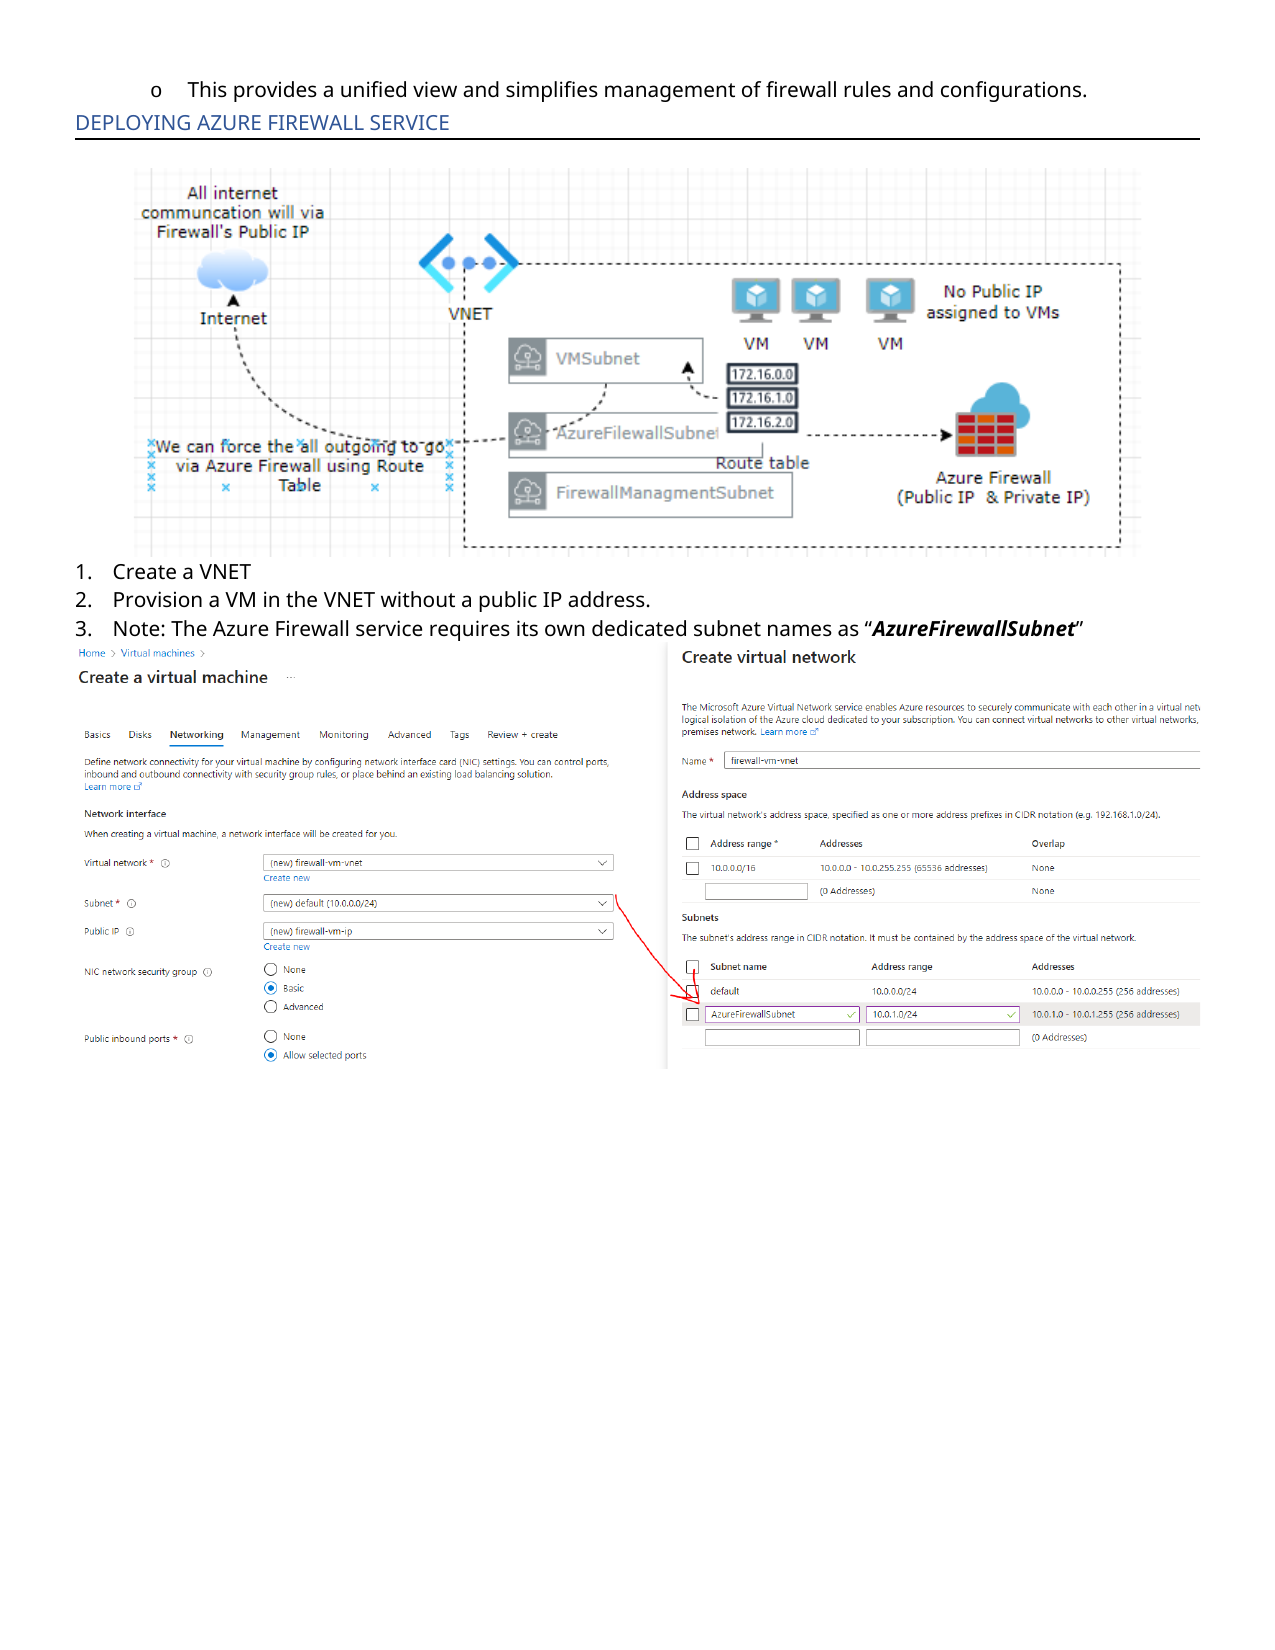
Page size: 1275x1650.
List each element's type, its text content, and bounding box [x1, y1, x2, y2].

picture [133, 168, 1142, 557]
picture [75, 642, 1200, 1069]
list Provision a VM in the VNET without a public IP address. [75, 585, 1200, 614]
list Create a VNET [75, 557, 1200, 585]
list Note: The Azure Firewall service requires its own dedicated subnet names as “AzureFirewallSubnet” [75, 614, 1200, 642]
subtitle DEPLOYING AZURE FIREWALL SERVICE [75, 108, 1200, 138]
list This provides a unified view and simplifies management of firewall rules and configurations. [150, 75, 1200, 103]
